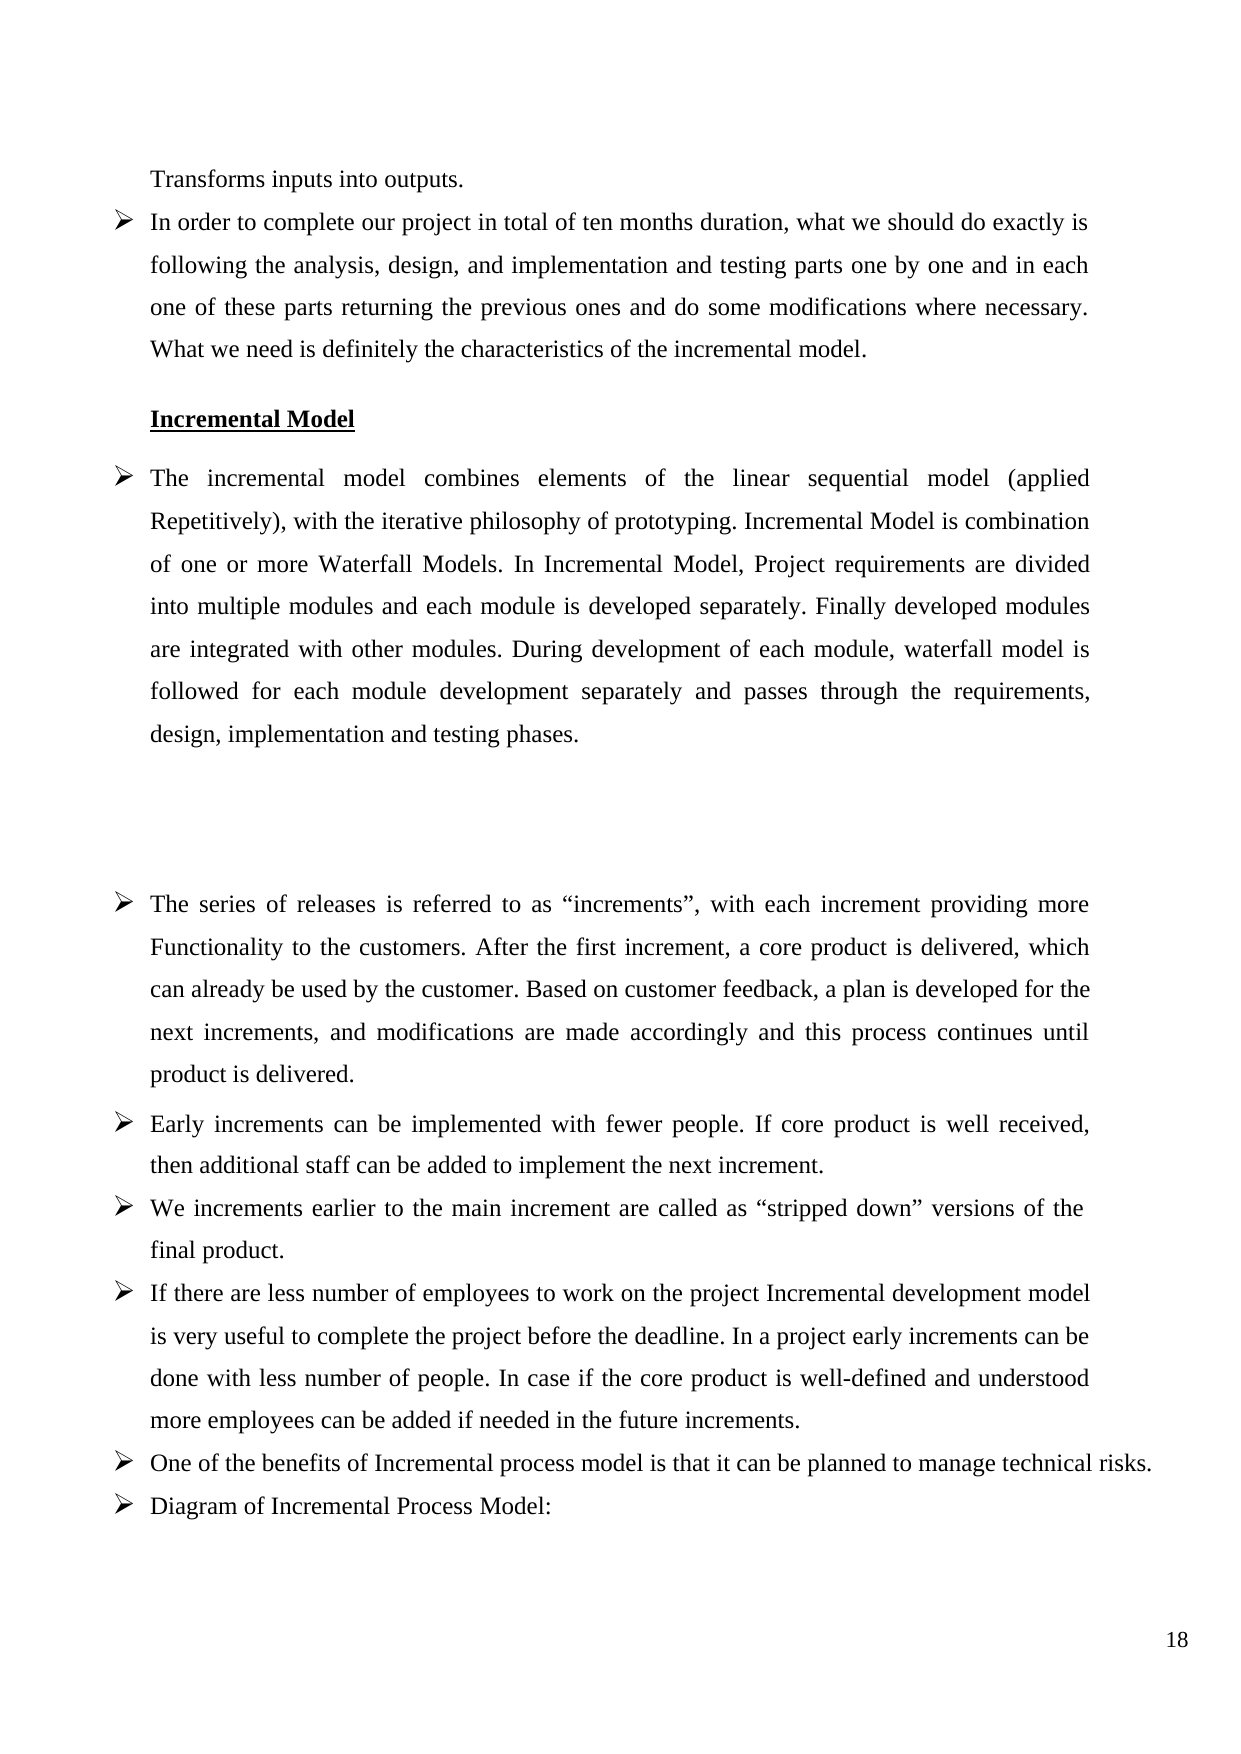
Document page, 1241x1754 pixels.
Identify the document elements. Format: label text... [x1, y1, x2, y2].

text Incremental Model [150, 404, 1188, 433]
list The series of releases is referred to as “increments”, with each increment providing more Functionality to the customers. After the first increment, a core product is delivered, which can already be used by the customer. Based on customer feedback, a plan is developed for the next increments, and modifications are made accordingly and this process continues until product is delivered. [112, 889, 1090, 1088]
list Diagram of Incremental Process Model: [112, 1491, 1188, 1521]
list One of the benefits of Incremental process model is that it can be planned to manage technical risks. [112, 1448, 1188, 1478]
list Early increments can be implemented with fewer people. If core product is well received, then additional staff can be added to implement the next increment. [112, 1109, 1090, 1179]
list We increments earlier to the main increment are called as “stripped down” versions of the final product. [112, 1193, 1083, 1263]
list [112, 164, 1090, 193]
list In order to complete our project in total of ten months duration, what we should do exactly is following the analysis, design, and implementation and testing parts one by one and in each one of these parts returning the previous ones and do some modifications where necessary. What we need is definitely the characteristics of the incremental model. [112, 207, 1090, 363]
list The incremental model combines elements of the linear sequential model (applied Repetitively), with the iterative philosophy of prototyping. Incremental Model is combination of one or more Waterfall Models. In Incremental Model, Project requirements are divided into multiple modules and each module is developed separately. Finally developed modules are integrated with other modules. During development of each module, waterfall model is followed for each module development separately and passes through the requirements, design, implementation and testing phases. [112, 463, 1091, 748]
list If there are less number of employees to work on the project Incremental development model is very useful to complete the project before the deadline. In a project early increments can be done with less number of people. In case if the core product is well-defined and understood more employees can be added if needed in the future increments. [112, 1278, 1091, 1434]
